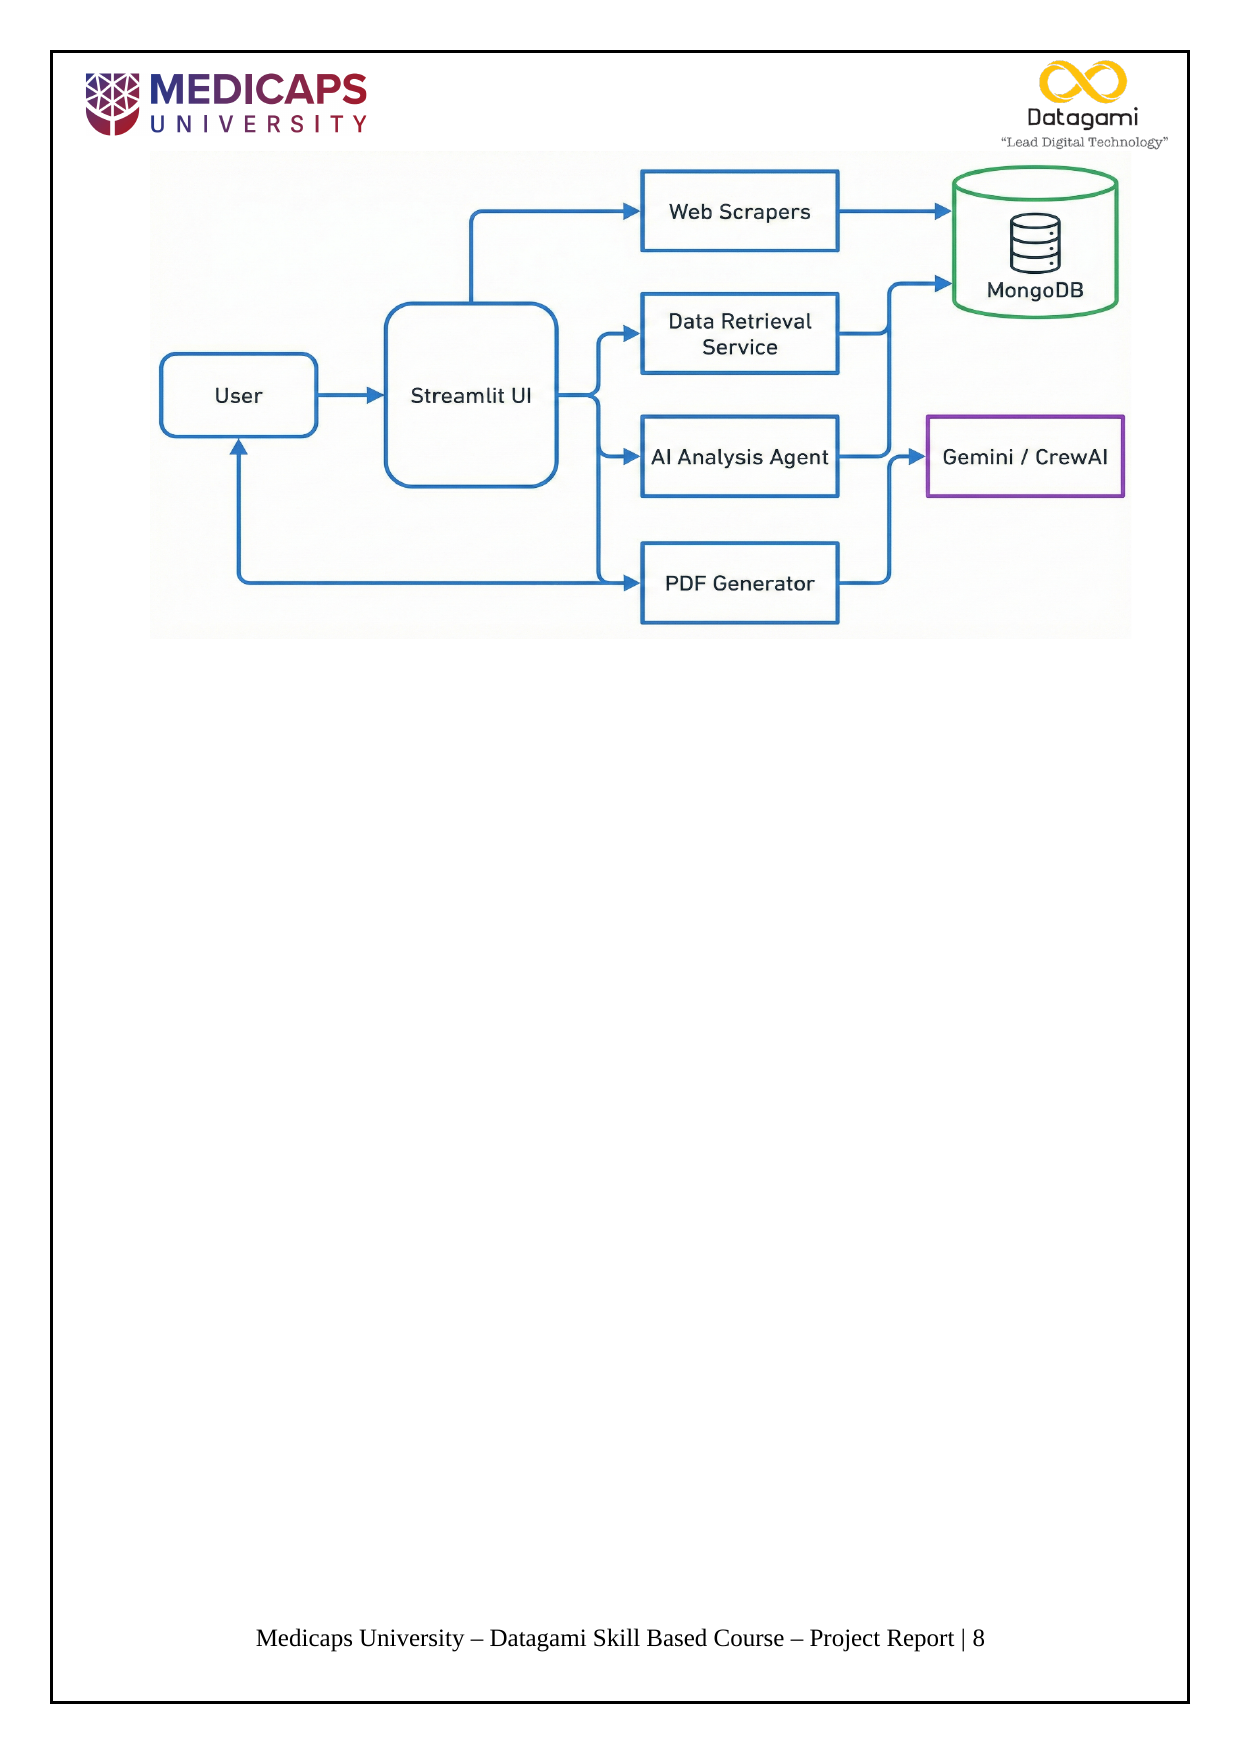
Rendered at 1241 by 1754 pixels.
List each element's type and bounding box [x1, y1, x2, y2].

picture [150, 53, 1180, 639]
picture [85, 73, 367, 136]
